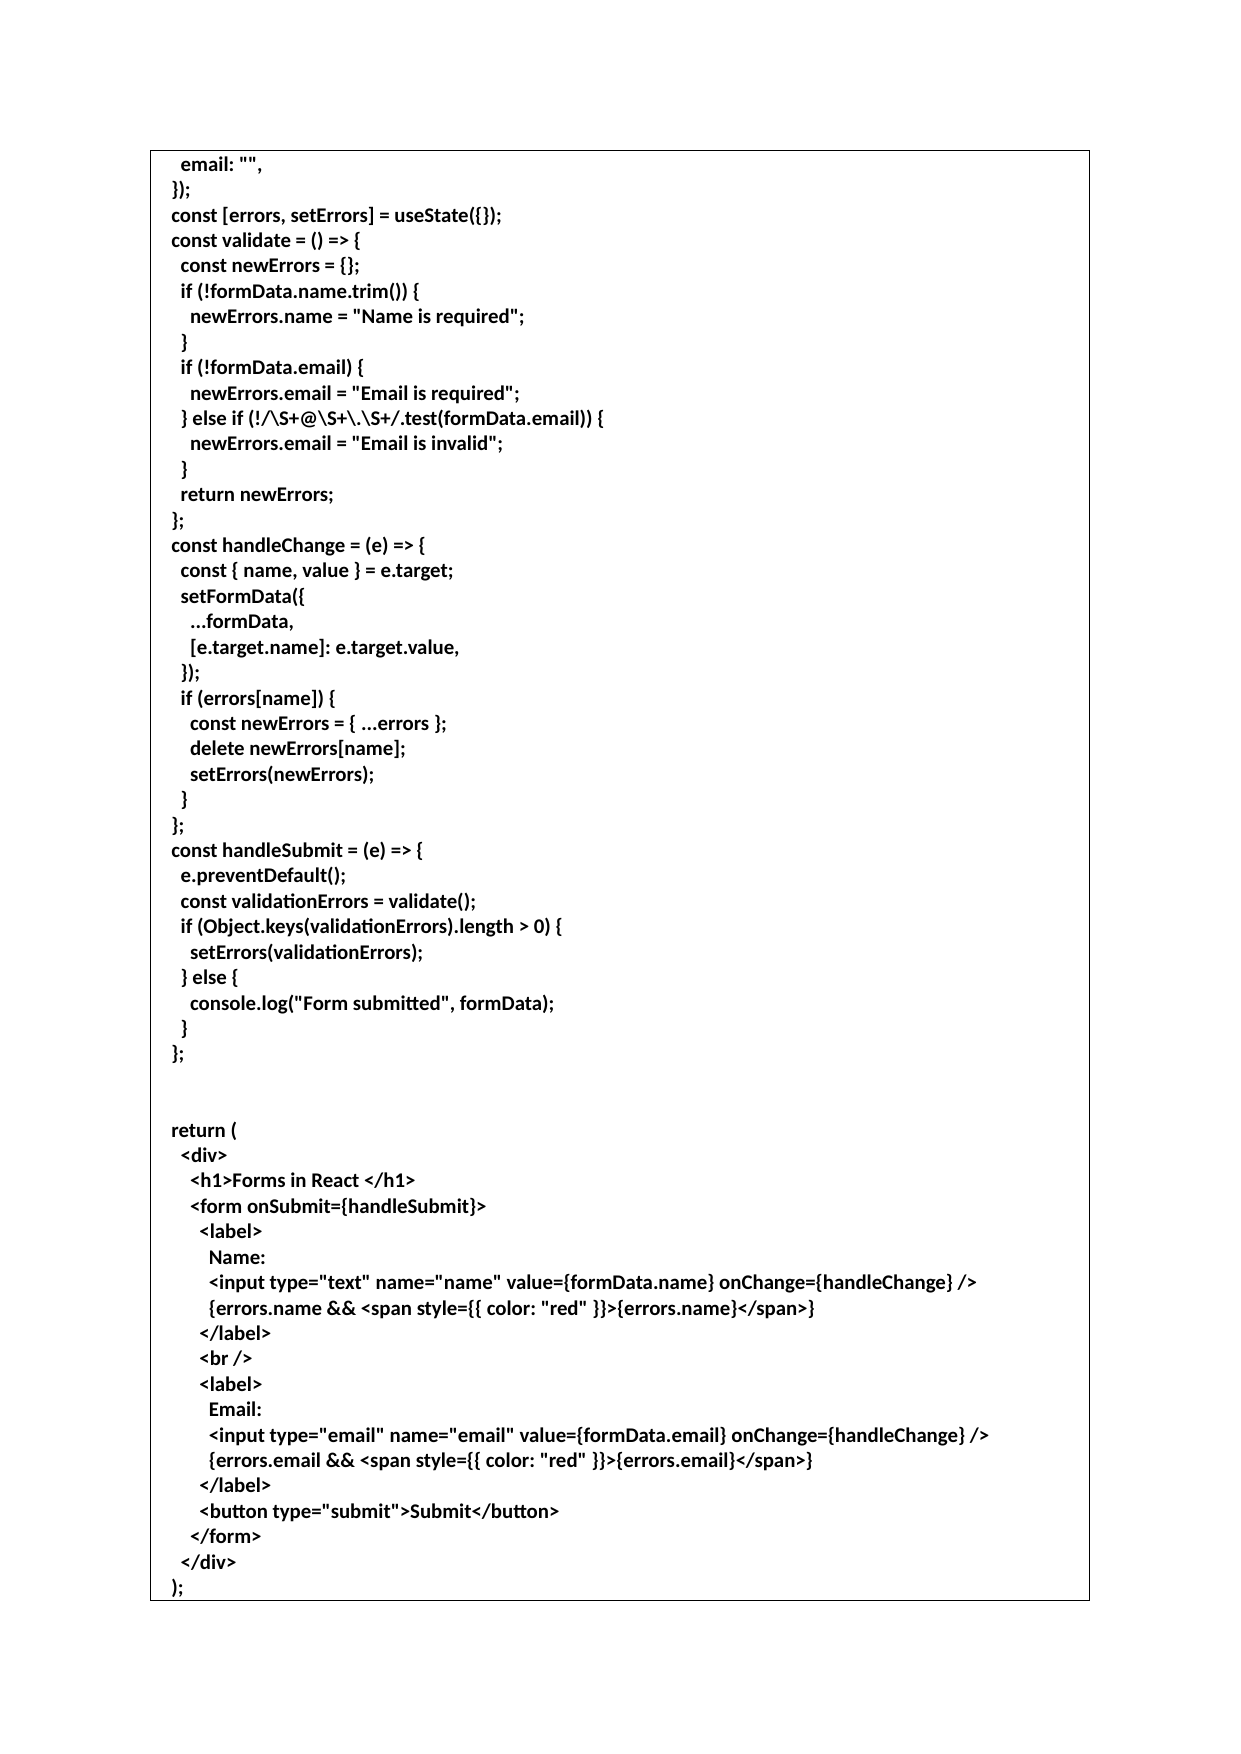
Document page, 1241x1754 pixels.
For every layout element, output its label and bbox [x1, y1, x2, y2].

table_header [151, 151, 1089, 1600]
